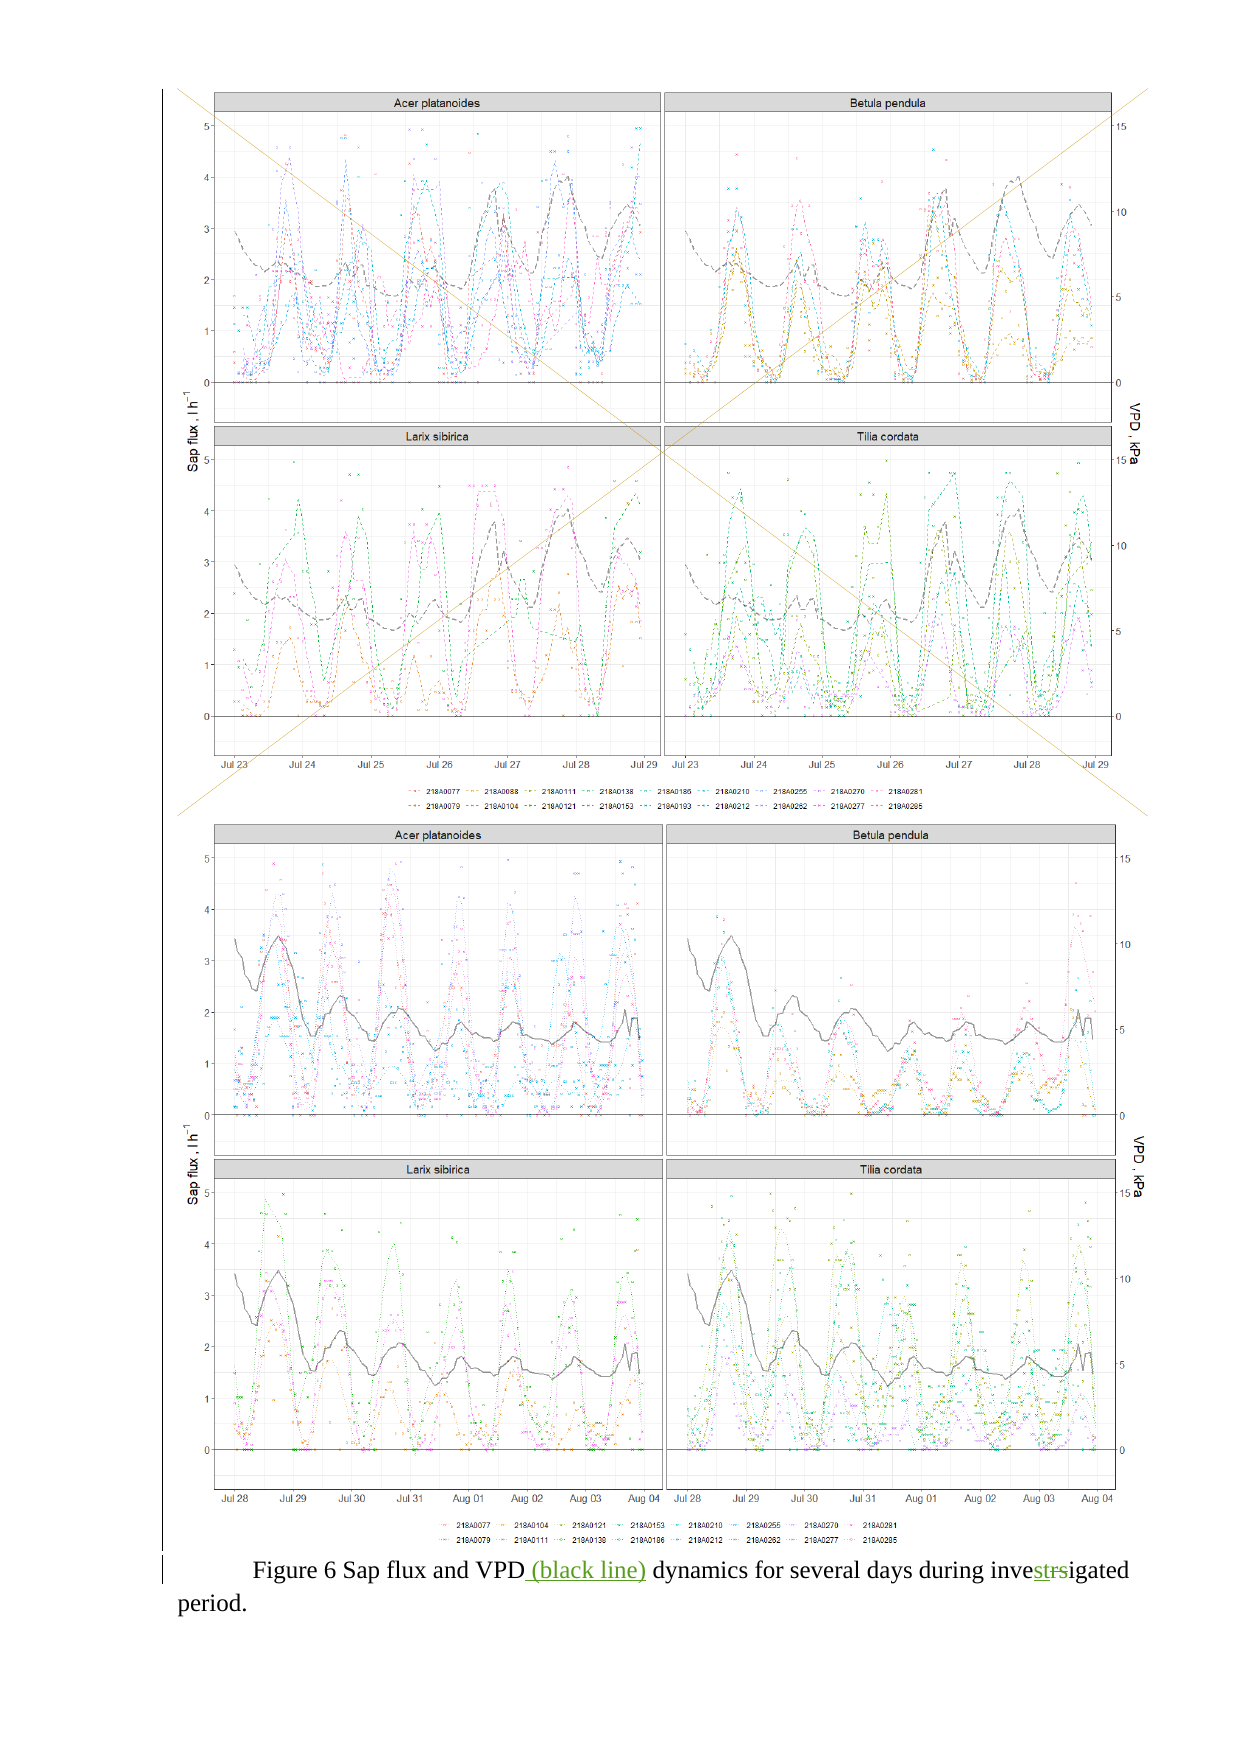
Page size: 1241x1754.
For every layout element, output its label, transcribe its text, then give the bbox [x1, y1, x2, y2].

picture [177, 820, 1152, 1551]
picture [664, 90, 1148, 815]
text Figure 6 Sap flux and VPD dynamics for several days during inveigated period. [177, 1555, 1152, 1617]
picture [178, 88, 1147, 451]
picture [177, 90, 661, 815]
picture [178, 453, 1147, 817]
